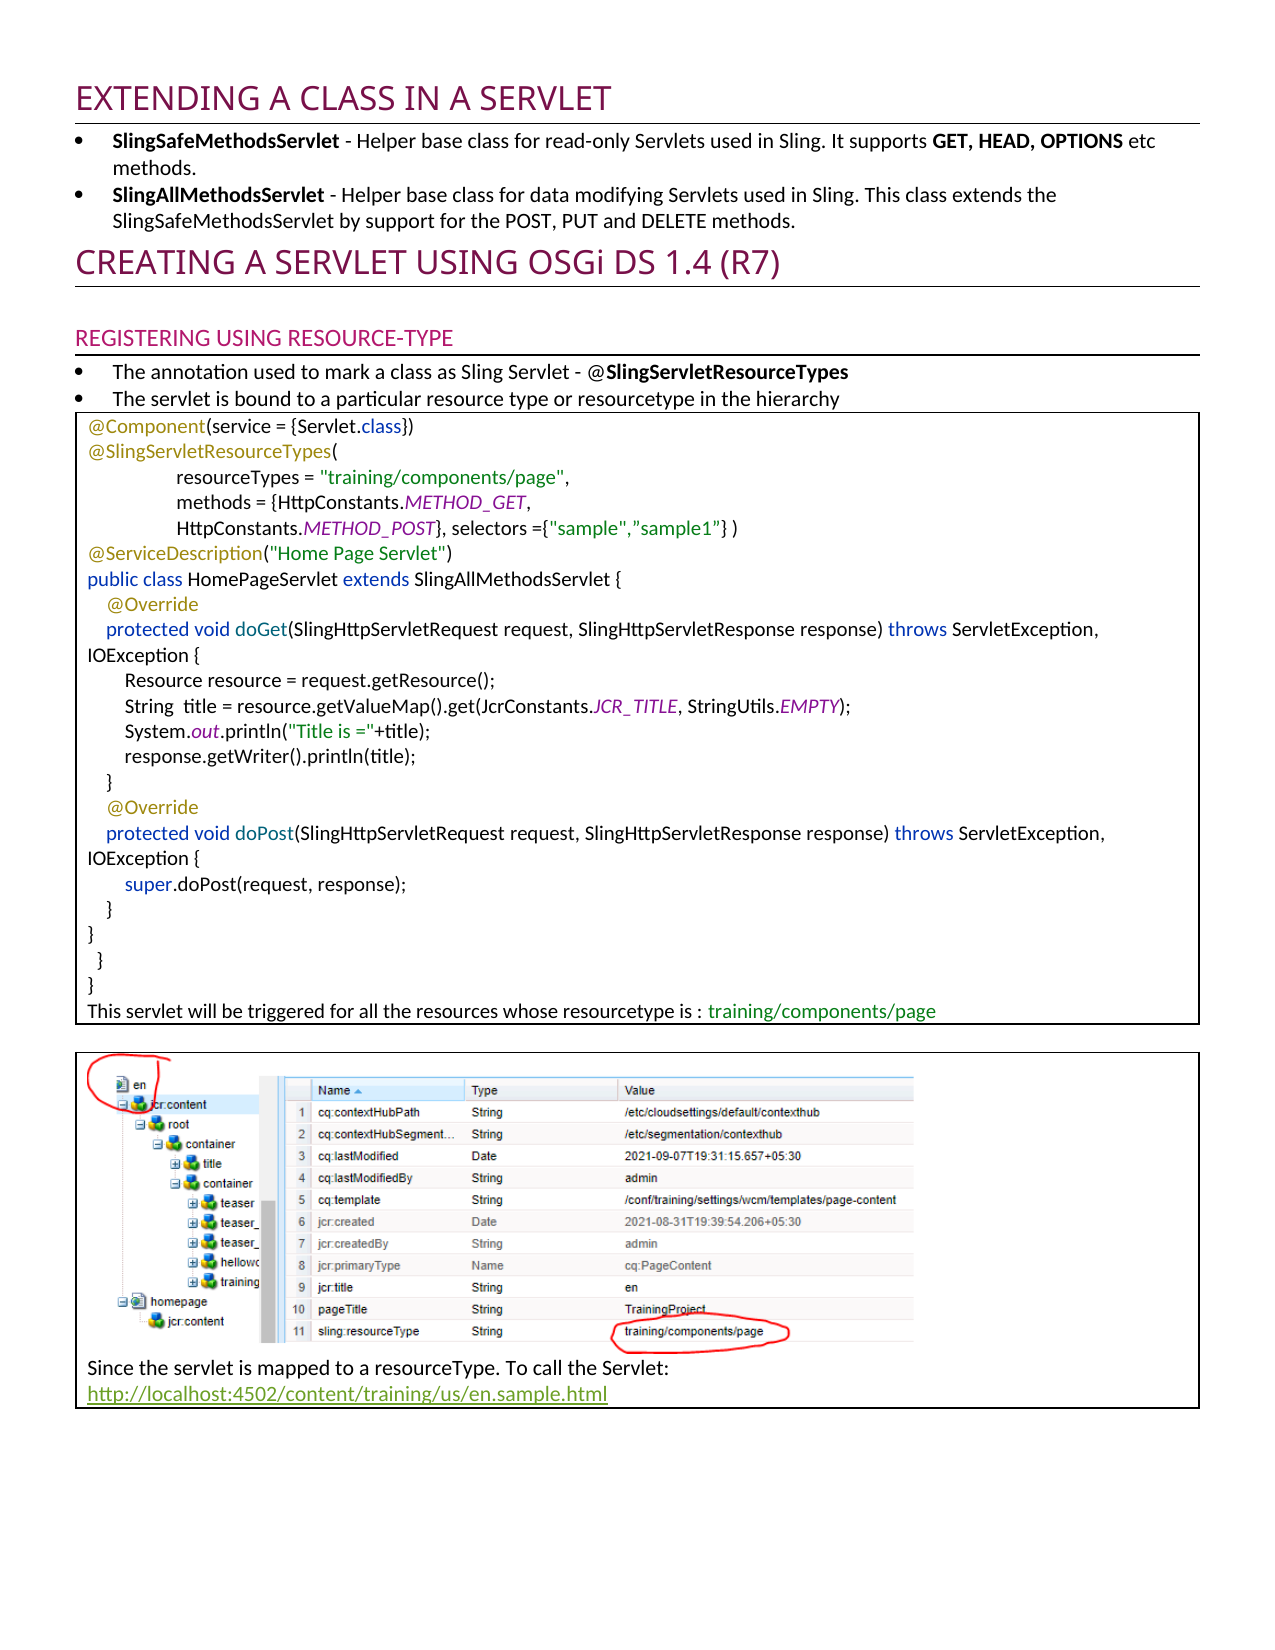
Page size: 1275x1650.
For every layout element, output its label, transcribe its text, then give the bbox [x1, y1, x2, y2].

list The annotation used to mark a class as Sling Servlet - @SlingServletResourceTypes [75, 358, 1200, 385]
list SlingAllMethodsServlet - Helper base class for data modifying Servlets used in Sling. This class extends the SlingSafeMethodsServlet by support for the POST, PUT and DELETE methods. [75, 181, 1200, 234]
subtitle EXTENDING A CLASS IN A SERVLET [75, 75, 1200, 123]
subtitle CREATING A SERVLET USING OSGi DS 1.4 (R7) [75, 238, 1200, 286]
picture [87, 1053, 914, 1354]
list The servlet is bound to a particular resource type or resourcetype in the hierarchy [75, 385, 1200, 412]
list SlingSafeMethodsServlet - Helper base class for read-only Servlets used in Sling. It supports GET, HEAD, OPTIONS etc methods. [75, 128, 1200, 181]
table_header Since the servlet is mapped to a resourceType. To call the Servlet: http://localhost:4502/content/training/us/en.sample.html [77, 1053, 1198, 1407]
subtitle REGISTERING USING RESOURCE-TYPE [75, 322, 1200, 354]
table_header @Component(service = {Servlet.class}) @SlingServletResourceTypes( resourceTypes = "training/components/page", methods = {HttpConstants.METHOD_GET, HttpConstants.METHOD_POST}, selectors ={"sample",”sample1”} ) @ServiceDescription("Home Page Servlet") public class HomePageServlet extends SlingAllMethodsServlet { @Override protected void doGet(SlingHttpServletRequest request, SlingHttpServletResponse response) throws ServletException, IOException { Resource resource = request.getResource(); String title = resource.getValueMap().get(JcrConstants.JCR_TITLE, StringUtils.EMPTY); System.out.println("Title is ="+title); response.getWriter().println(title); } @Override protected void doPost(SlingHttpServletRequest request, SlingHttpServletResponse response) throws ServletException, IOException { super.doPost(request, response); } } } } This servlet will be triggered for all the resources whose resourcetype is : training/components/page [77, 413, 1198, 1023]
